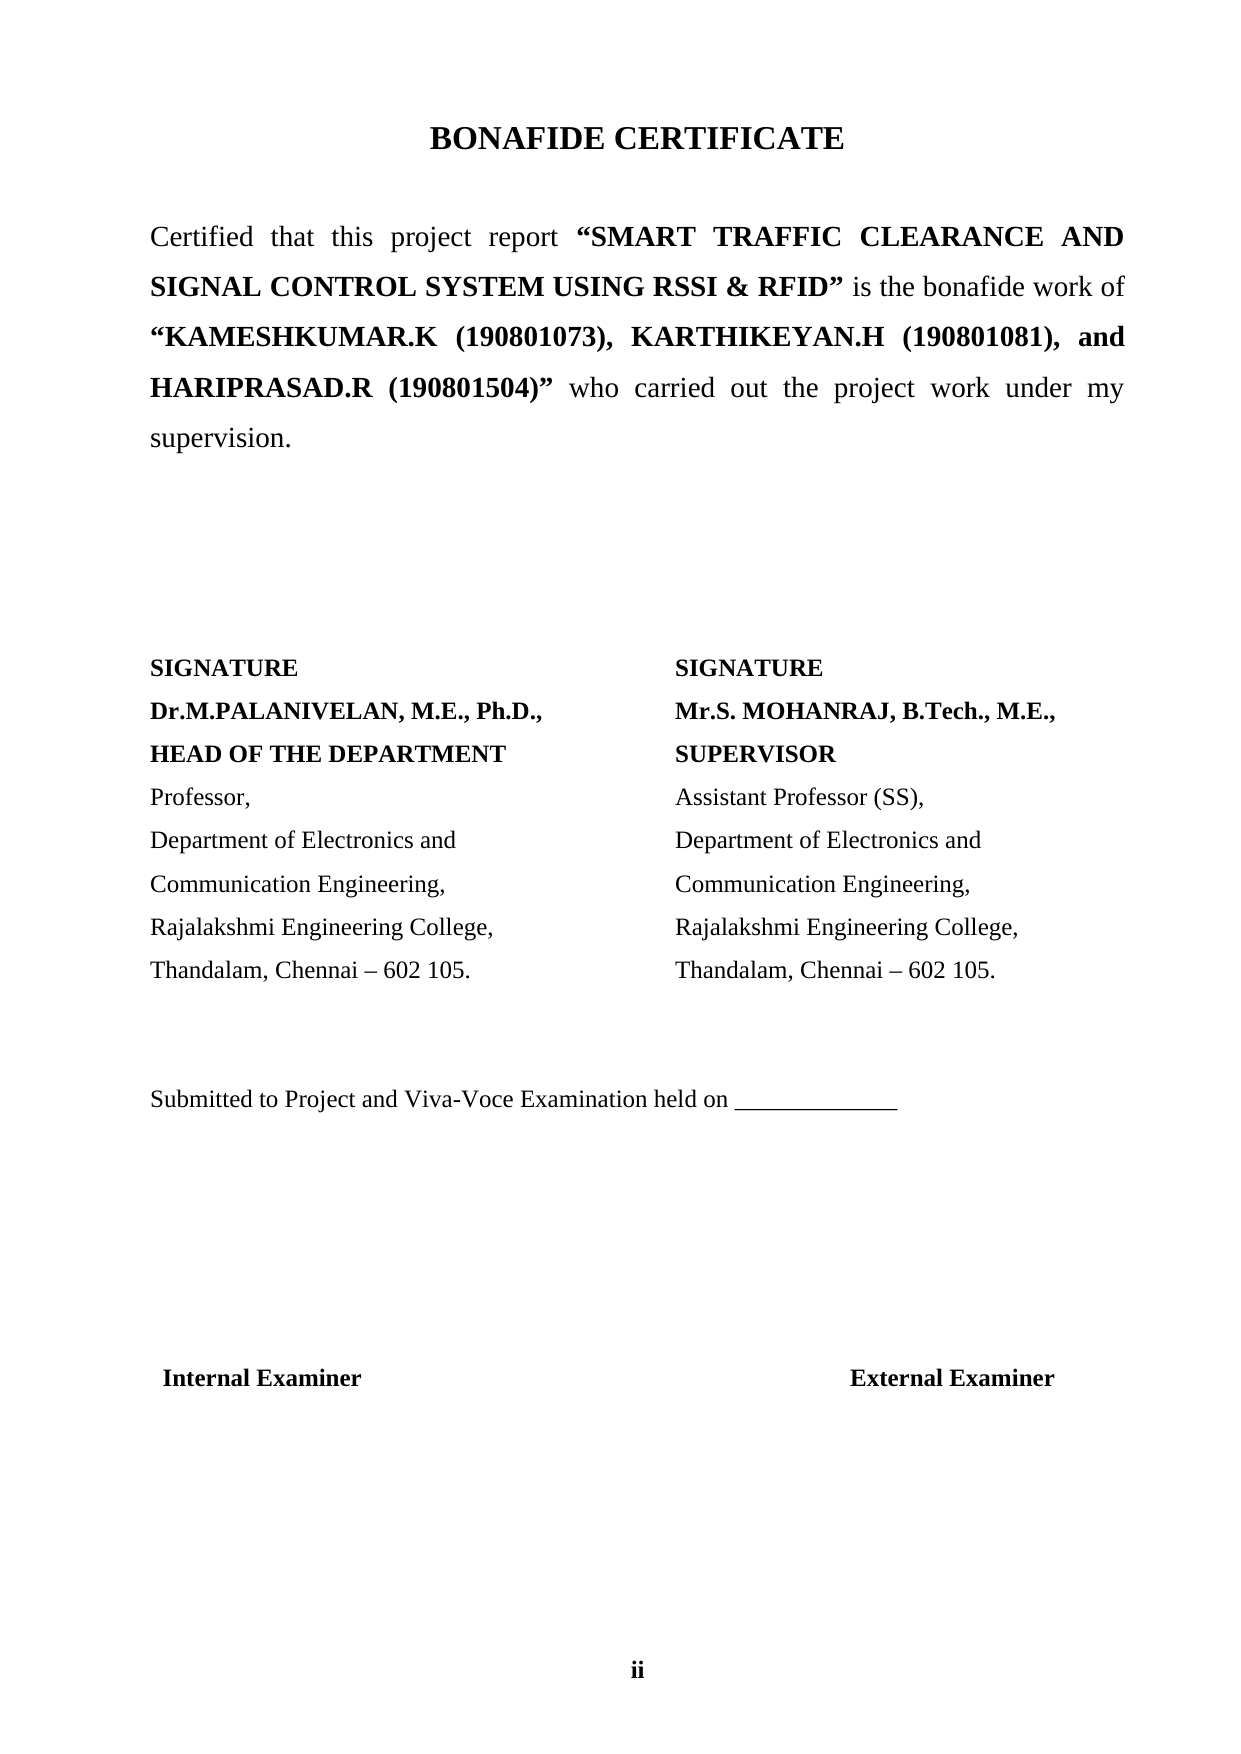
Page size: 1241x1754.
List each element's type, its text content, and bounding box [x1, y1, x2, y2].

text HEAD OF THE DEPARTMENT SUPERVISOR [150, 739, 1125, 768]
text Department of Electronics and Department of Electronics and [150, 826, 1125, 854]
text Communication Engineering, Communication Engineering, [150, 869, 1125, 897]
text Dr.M.PALANIVELAN, M.E., Ph.D., Mr.S. MOHANRAJ, B.Tech., M.E., [150, 696, 1125, 725]
text SIGNATURE SIGNATURE [150, 653, 1125, 682]
text Rajalakshmi Engineering College, Rajalakshmi Engineering College, [150, 912, 1125, 941]
text Professor, Assistant Professor (SS), [150, 782, 1125, 811]
text Thandalam, Chennai – 602 105. Thandalam, Chennai – 602 105. [150, 955, 1125, 984]
text BONAFIDE CERTIFICATE [150, 118, 1125, 157]
text Submitted to Project and Viva-Voce Examination held on _____________ [150, 1084, 1125, 1113]
text Certified that this project report “SMART TRAFFIC CLEARANCE AND SIGNAL CONTROL SYSTEM USING RSSI & RFID” is the bonafide work of “KAMESHKUMAR.K (190801073), KARTHIKEYAN.H (190801081), and HARIPRASAD.R (190801504)” who carried out the project work under my supervision. [150, 219, 1125, 454]
text Internal Examiner External Examiner [150, 1363, 1125, 1391]
